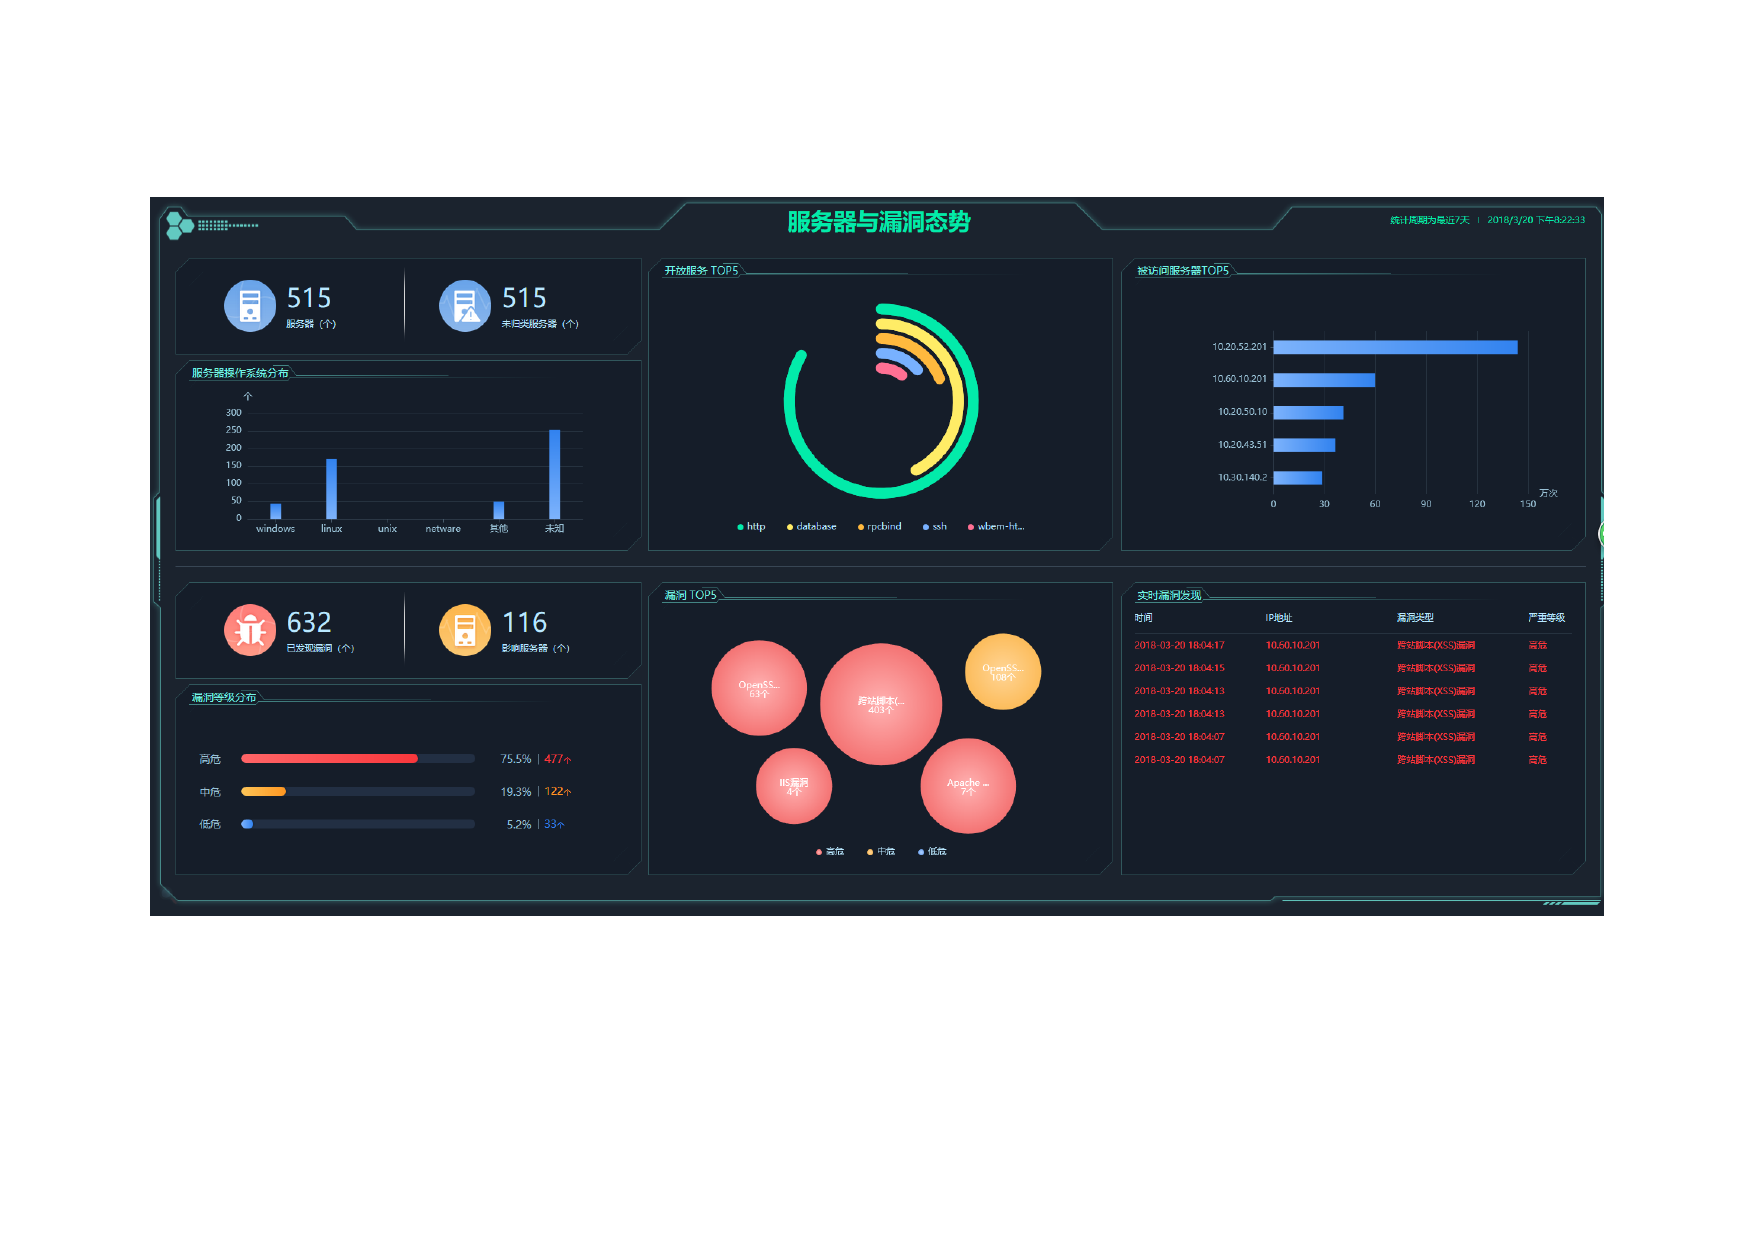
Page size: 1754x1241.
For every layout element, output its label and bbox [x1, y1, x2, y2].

picture [150, 197, 1604, 916]
